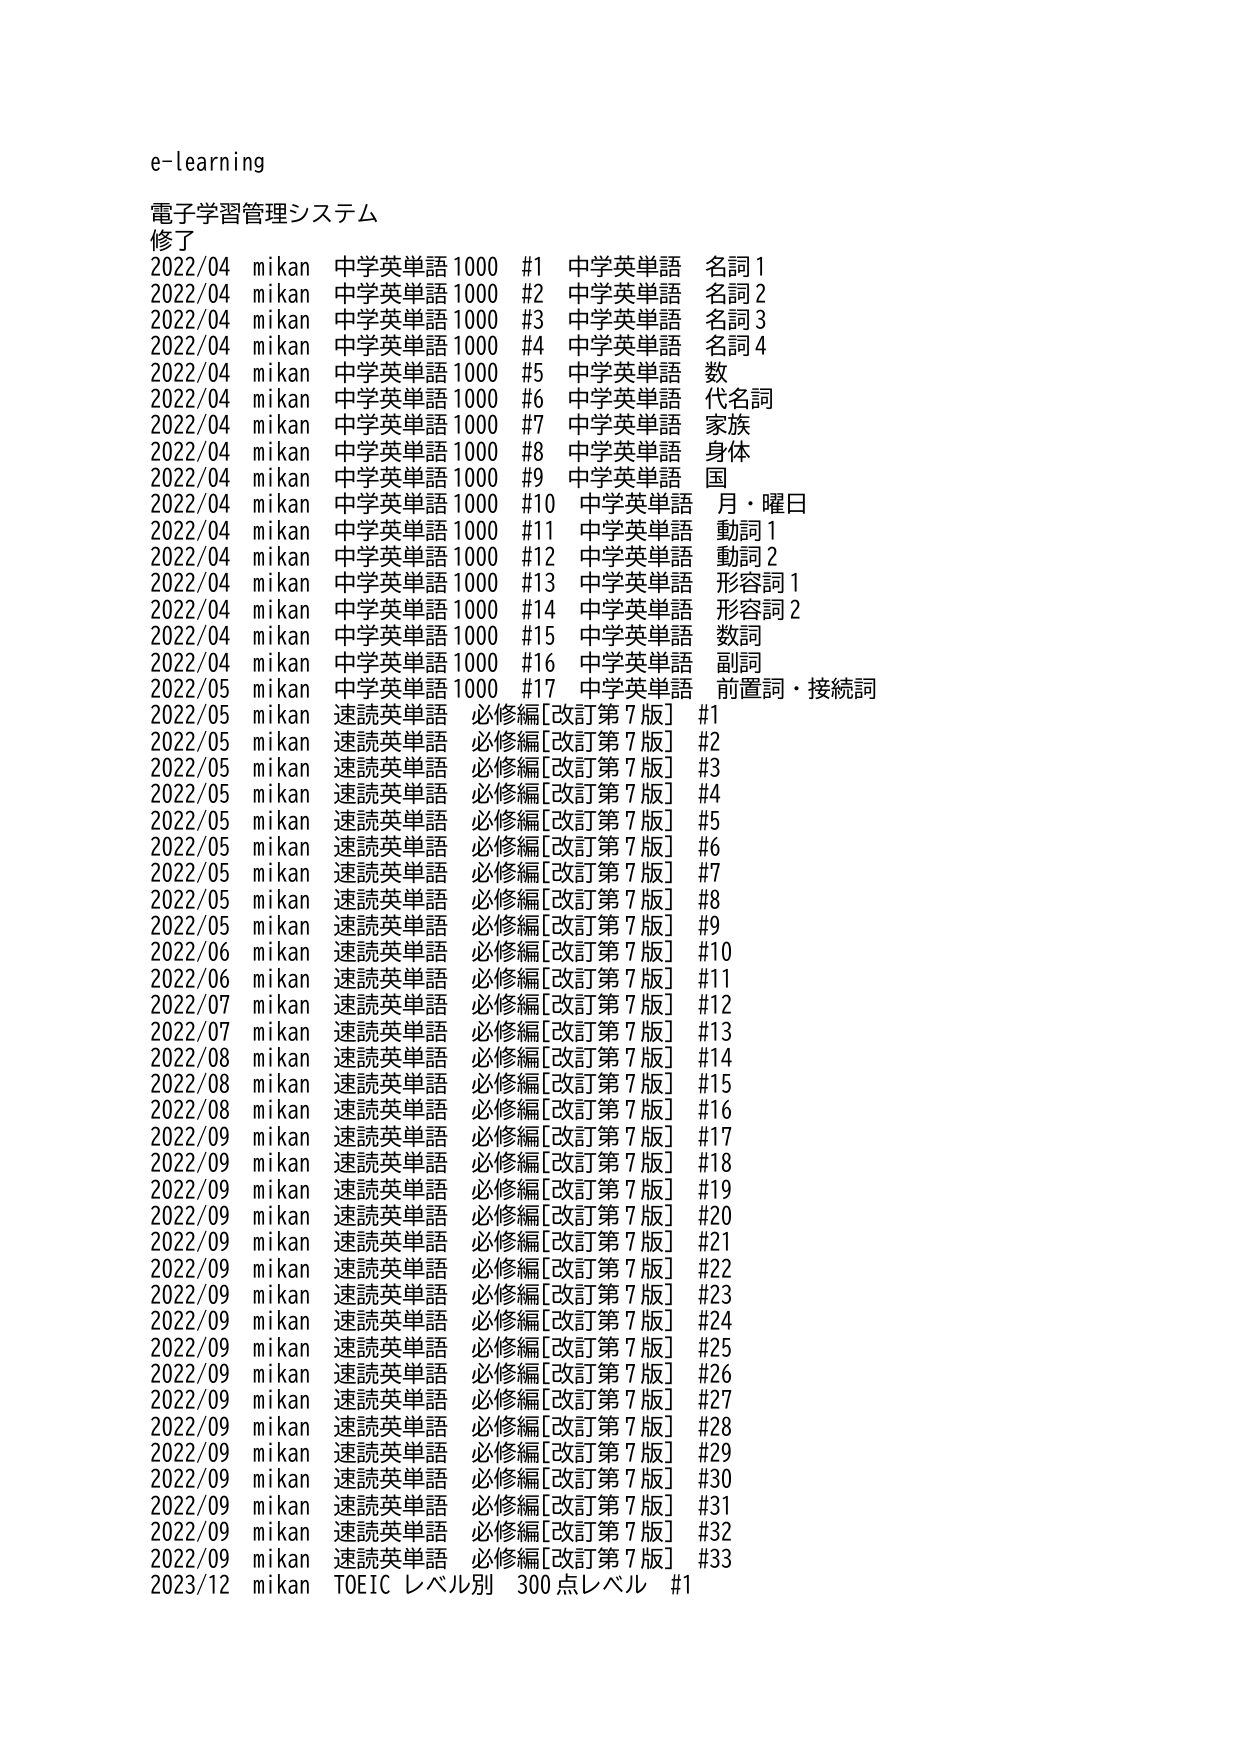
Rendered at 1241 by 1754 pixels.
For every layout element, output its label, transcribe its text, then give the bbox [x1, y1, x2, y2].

text 2022/05 mikan 速読英単語 必修編[改訂第7版] #4 [150, 782, 1090, 805]
text 2022/09 mikan 速読英単語 必修編[改訂第7版] #27 [150, 1389, 1090, 1412]
text 2022/04 mikan 中学英単語1000 #12 中学英単語 動詞2 [150, 545, 1090, 568]
text 2022/04 mikan 中学英単語1000 #3 中学英単語 名詞3 [150, 308, 1090, 331]
text e-learning [150, 150, 1090, 173]
text 2022/04 mikan 中学英単語1000 #9 中学英単語 国 [150, 466, 1090, 489]
text 2022/05 mikan 速読英単語 必修編[改訂第7版] #6 [150, 835, 1090, 858]
text 2022/04 mikan 中学英単語1000 #14 中学英単語 形容詞2 [150, 598, 1090, 621]
text 2022/04 mikan 中学英単語1000 #13 中学英単語 形容詞1 [150, 572, 1090, 594]
text 2022/04 mikan 中学英単語1000 #4 中学英単語 名詞4 [150, 334, 1090, 357]
text 2022/09 mikan 速読英単語 必修編[改訂第7版] #17 [150, 1125, 1090, 1148]
text 2022/09 mikan 速読英単語 必修編[改訂第7版] #22 [150, 1257, 1090, 1280]
text 2022/04 mikan 中学英単語1000 #15 中学英単語 数詞 [150, 624, 1090, 647]
text 2022/09 mikan 速読英単語 必修編[改訂第7版] #30 [150, 1468, 1090, 1491]
text 2022/05 mikan 速読英単語 必修編[改訂第7版] #1 [150, 703, 1090, 726]
text 2022/09 mikan 速読英単語 必修編[改訂第7版] #18 [150, 1151, 1090, 1174]
text 2022/04 mikan 中学英単語1000 #6 中学英単語 代名詞 [150, 387, 1090, 410]
text 2022/08 mikan 速読英単語 必修編[改訂第7版] #16 [150, 1099, 1090, 1122]
text 2022/05 mikan 速読英単語 必修編[改訂第7版] #7 [150, 862, 1090, 884]
text 2022/09 mikan 速読英単語 必修編[改訂第7版] #21 [150, 1231, 1090, 1253]
text 電子学習管理システム [150, 203, 1090, 226]
text 2022/09 mikan 速読英単語 必修編[改訂第7版] #25 [150, 1336, 1090, 1359]
text 2022/09 mikan 速読英単語 必修編[改訂第7版] #29 [150, 1441, 1090, 1464]
text 2022/04 mikan 中学英単語1000 #2 中学英単語 名詞2 [150, 282, 1090, 305]
text 2022/07 mikan 速読英単語 必修編[改訂第7版] #13 [150, 1020, 1090, 1043]
text 2022/06 mikan 速読英単語 必修編[改訂第7版] #10 [150, 941, 1090, 963]
text 2022/04 mikan 中学英単語1000 #5 中学英単語 数 [150, 361, 1090, 384]
text 2022/08 mikan 速読英単語 必修編[改訂第7版] #14 [150, 1046, 1090, 1069]
text 2022/05 mikan 速読英単語 必修編[改訂第7版] #3 [150, 756, 1090, 779]
text 2022/09 mikan 速読英単語 必修編[改訂第7版] #31 [150, 1494, 1090, 1517]
text 2022/09 mikan 速読英単語 必修編[改訂第7版] #32 [150, 1520, 1090, 1543]
text 2022/04 mikan 中学英単語1000 #16 中学英単語 副詞 [150, 651, 1090, 674]
text 2022/07 mikan 速読英単語 必修編[改訂第7版] #12 [150, 993, 1090, 1016]
text 2022/04 mikan 中学英単語1000 #11 中学英単語 動詞1 [150, 519, 1090, 542]
text 2022/04 mikan 中学英単語1000 #7 中学英単語 家族 [150, 413, 1090, 436]
text 2022/04 mikan 中学英単語1000 #8 中学英単語 身体 [150, 440, 1090, 463]
text 2022/05 mikan 中学英単語1000 #17 中学英単語 前置詞・接続詞 [150, 677, 1090, 700]
text 2022/05 mikan 速読英単語 必修編[改訂第7版] #5 [150, 809, 1090, 832]
text 2022/09 mikan 速読英単語 必修編[改訂第7版] #19 [150, 1178, 1090, 1201]
text 2022/04 mikan 中学英単語1000 #10 中学英単語 月・曜日 [150, 493, 1090, 516]
text 2022/09 mikan 速読英単語 必修編[改訂第7版] #28 [150, 1415, 1090, 1438]
text 2022/09 mikan 速読英単語 必修編[改訂第7版] #24 [150, 1309, 1090, 1332]
text 2022/05 mikan 速読英単語 必修編[改訂第7版] #2 [150, 730, 1090, 753]
text 2022/05 mikan 速読英単語 必修編[改訂第7版] #9 [150, 914, 1090, 937]
text 修了 [150, 229, 1090, 252]
text 2022/09 mikan 速読英単語 必修編[改訂第7版] #23 [150, 1283, 1090, 1306]
text 2022/09 mikan 速読英単語 必修編[改訂第7版] #20 [150, 1204, 1090, 1227]
text 2022/09 mikan 速読英単語 必修編[改訂第7版] #26 [150, 1362, 1090, 1385]
text 2022/06 mikan 速読英単語 必修編[改訂第7版] #11 [150, 967, 1090, 990]
text 2023/12 mikan TOEIC レベル別 300点レベル #1 [150, 1573, 1090, 1596]
text 2022/09 mikan 速読英単語 必修編[改訂第7版] #33 [150, 1547, 1090, 1570]
text 2022/08 mikan 速読英単語 必修編[改訂第7版] #15 [150, 1072, 1090, 1095]
text 2022/05 mikan 速読英単語 必修編[改訂第7版] #8 [150, 888, 1090, 911]
text 2022/04 mikan 中学英単語1000 #1 中学英単語 名詞1 [150, 255, 1090, 278]
